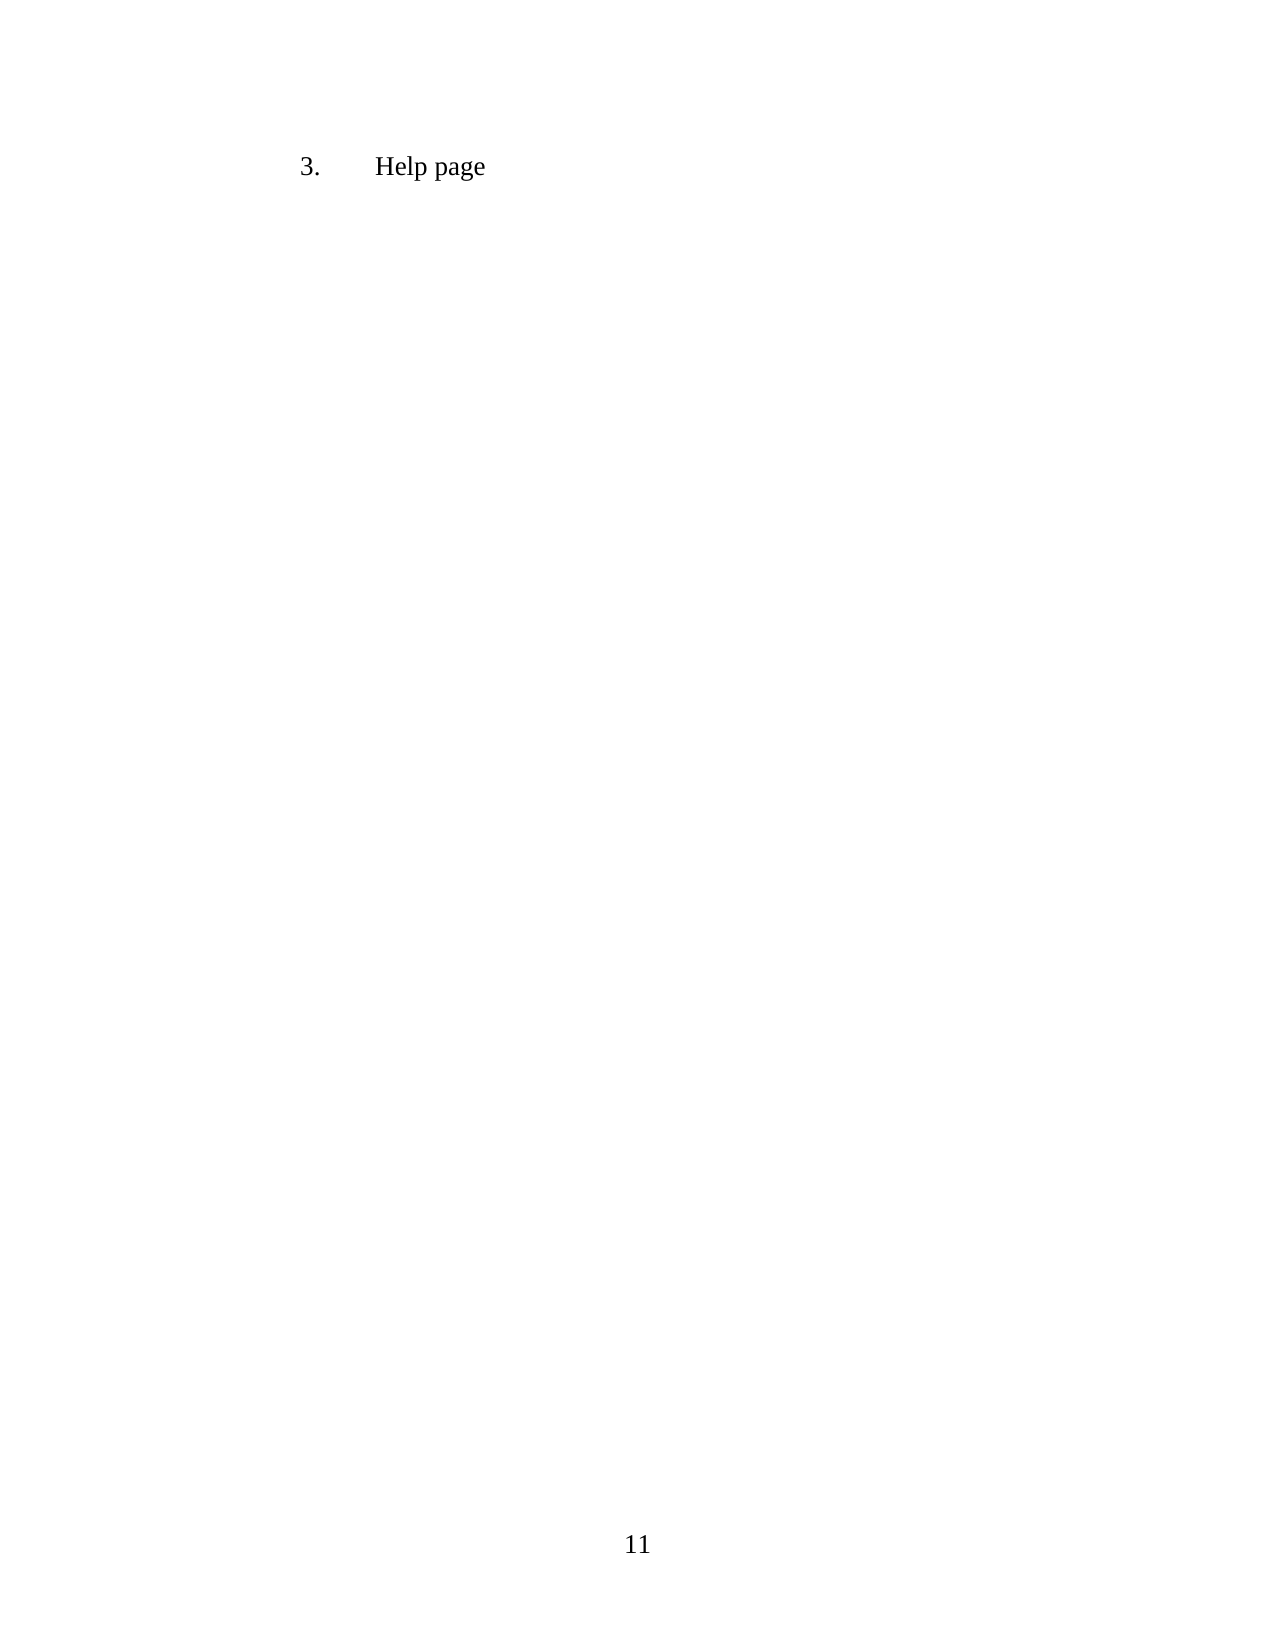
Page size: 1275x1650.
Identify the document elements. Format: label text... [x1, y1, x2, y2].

list Help page [300, 150, 1125, 181]
